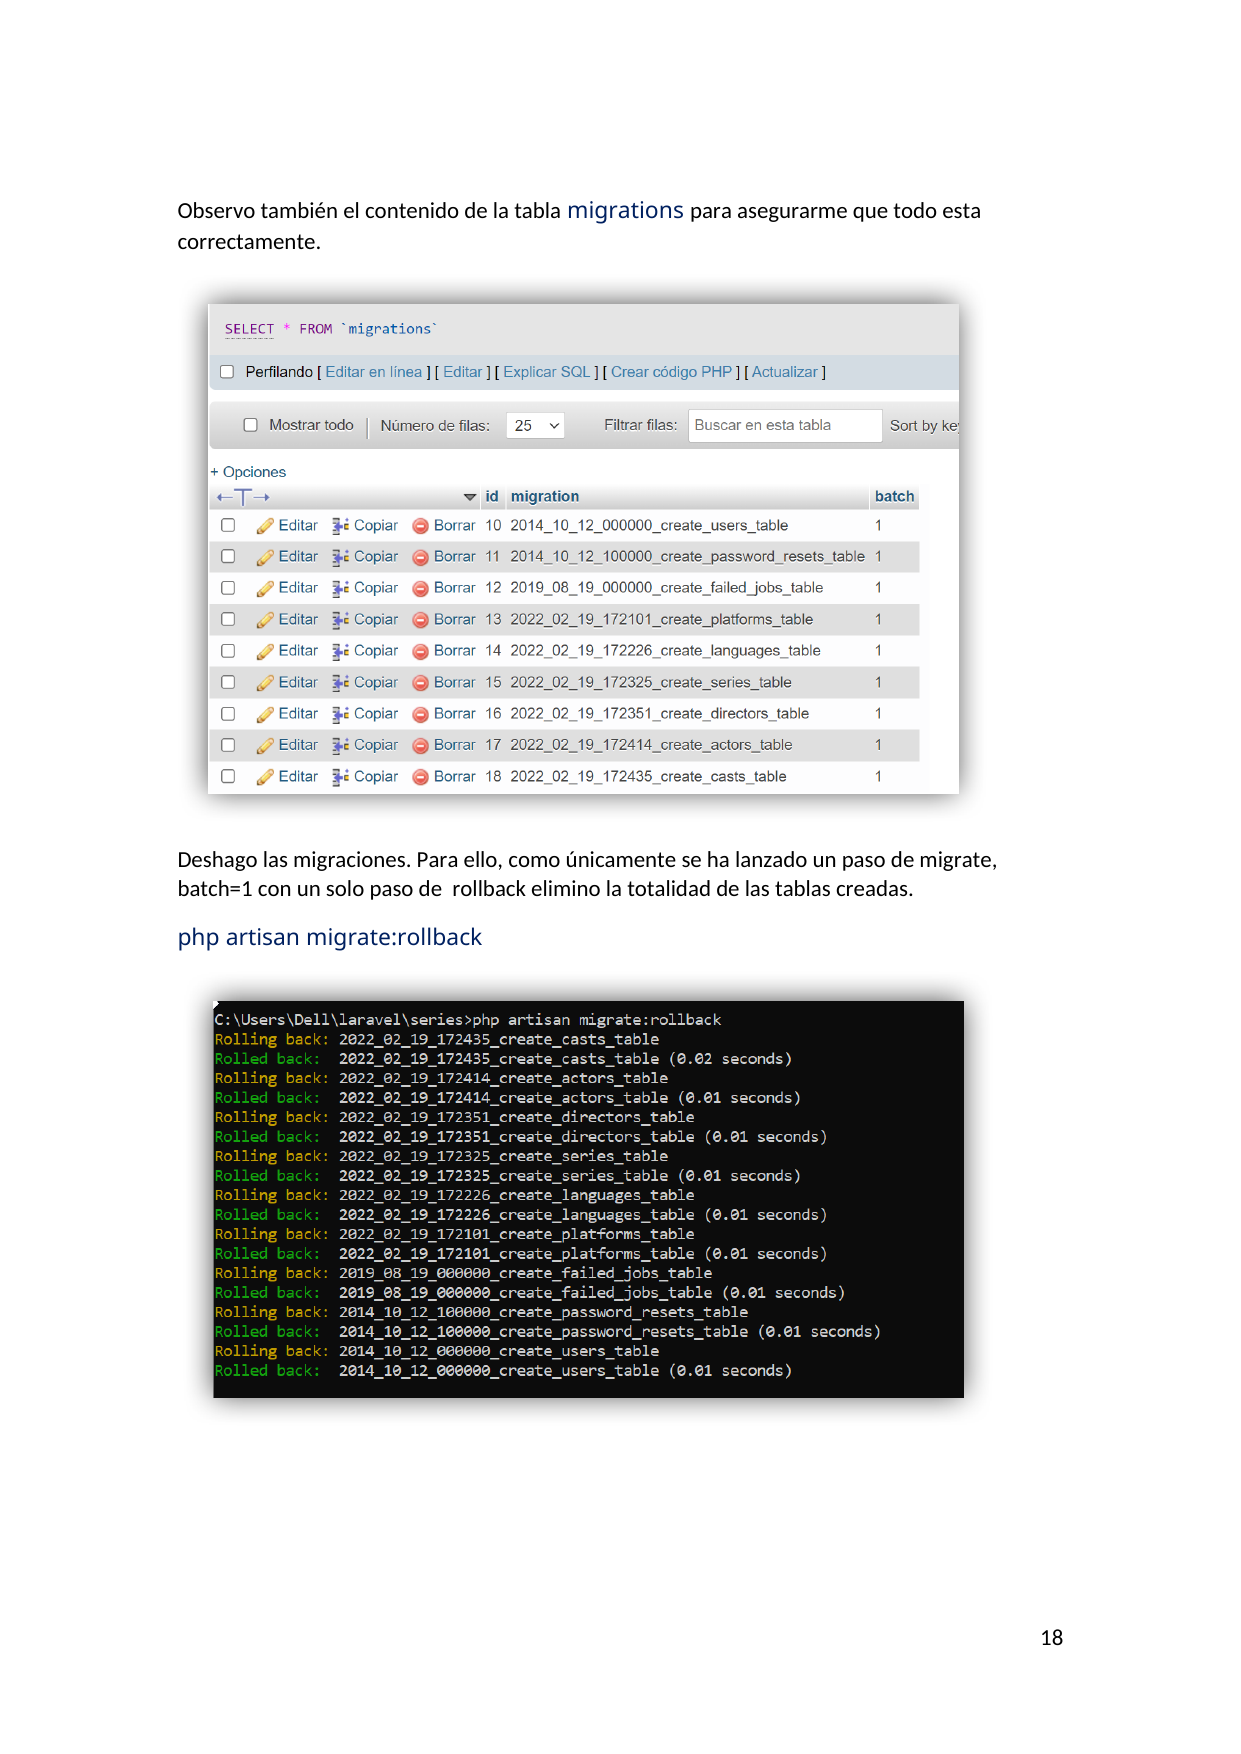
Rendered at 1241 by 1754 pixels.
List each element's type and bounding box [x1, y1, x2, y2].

picture [213, 1001, 964, 1398]
picture [208, 304, 959, 794]
